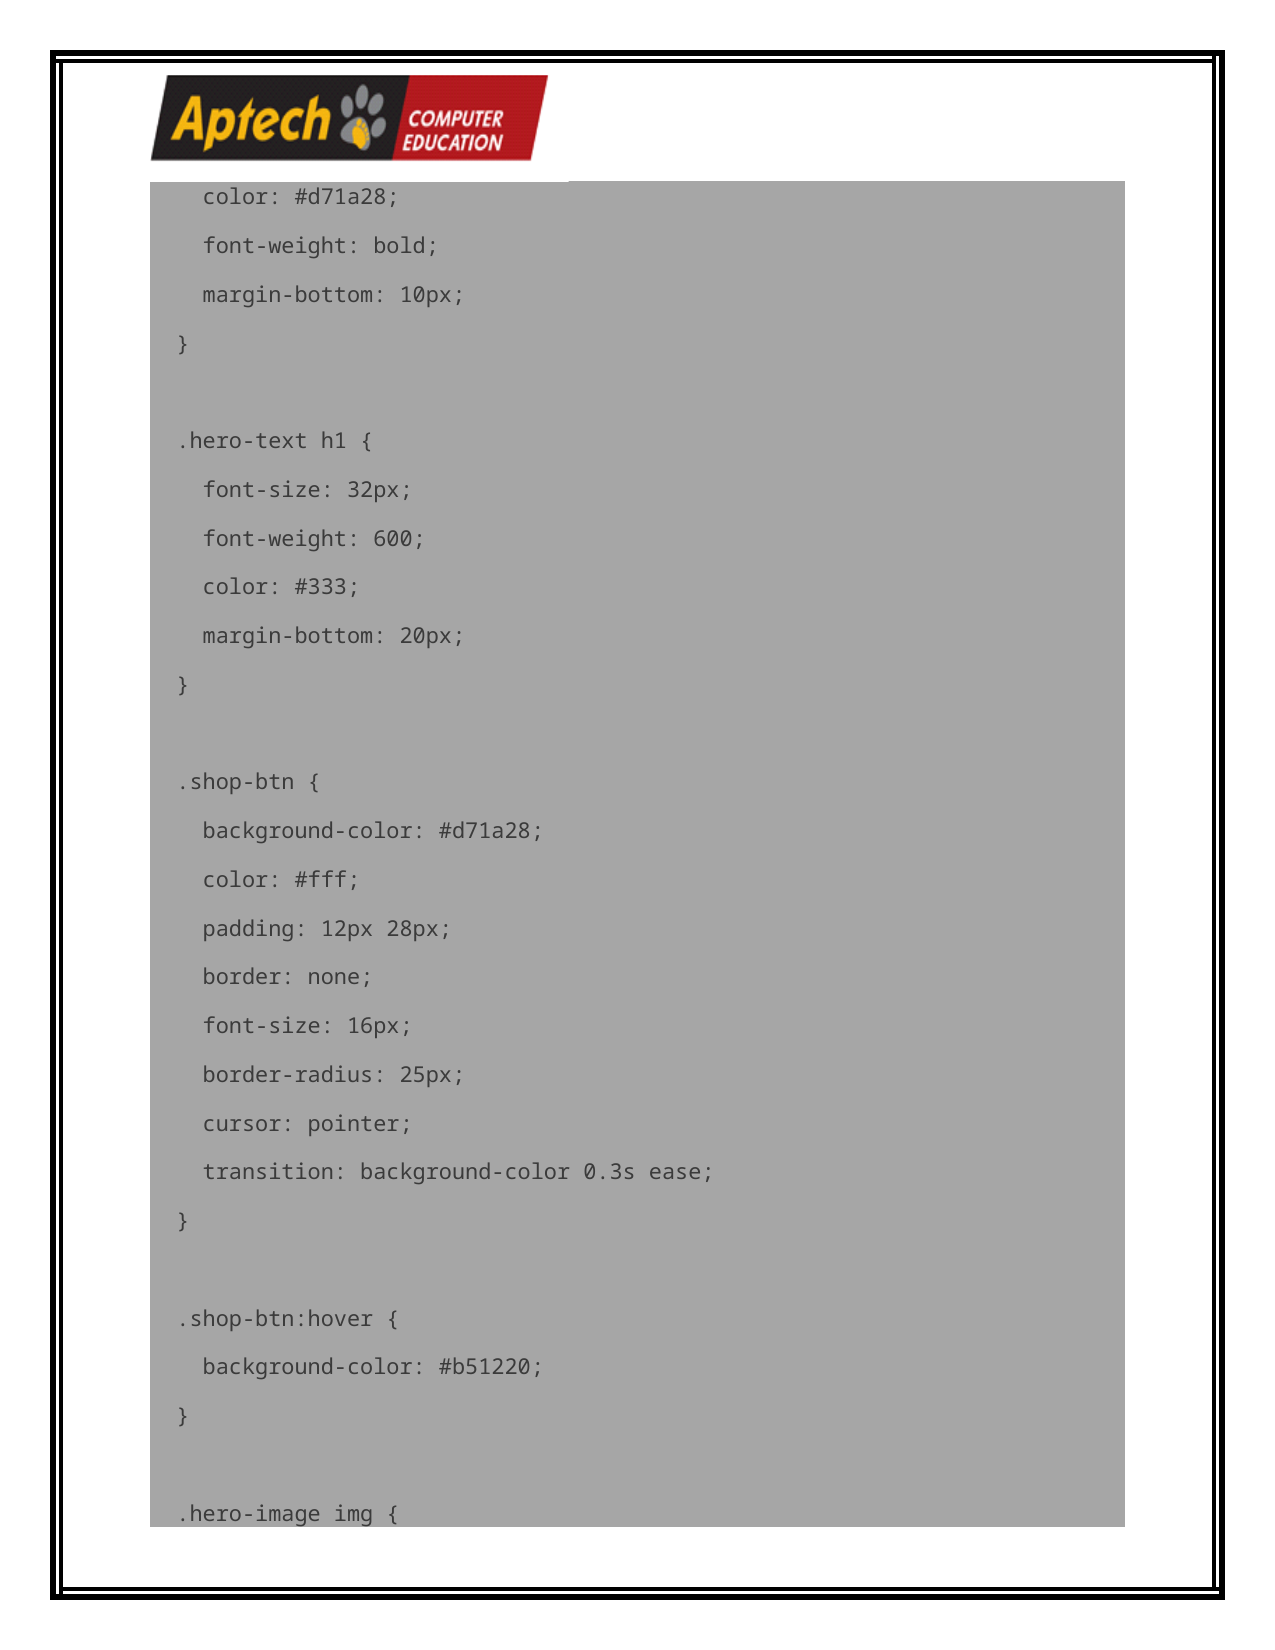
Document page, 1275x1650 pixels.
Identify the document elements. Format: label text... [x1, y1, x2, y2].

text .hero-image img { [150, 1497, 1125, 1527]
text .shop-btn { [150, 766, 1125, 796]
text } [150, 669, 1125, 698]
text } [150, 1400, 1125, 1430]
text .shop-btn:hover { [150, 1302, 1125, 1332]
text border-radius: 25px; [150, 1059, 1125, 1088]
text transition: background-color 0.3s ease; [150, 1156, 1125, 1186]
text } [150, 327, 1125, 357]
text font-weight: bold; [150, 230, 1125, 260]
text cursor: pointer; [150, 1107, 1125, 1137]
text } [150, 1205, 1125, 1235]
text margin-bottom: 20px; [150, 620, 1125, 650]
text margin-bottom: 10px; [150, 279, 1125, 308]
text color: #fff; [150, 864, 1125, 893]
text color: #333; [150, 571, 1125, 601]
text font-size: 16px; [150, 1010, 1125, 1040]
text font-size: 32px; [150, 474, 1125, 503]
text color: #d71a28; [150, 181, 1125, 211]
text .hero-text h1 { [150, 425, 1125, 455]
text font-weight: 600; [150, 522, 1125, 552]
text border: none; [150, 961, 1125, 991]
text background-color: #d71a28; [150, 815, 1125, 845]
text padding: 12px 28px; [150, 912, 1125, 942]
picture [150, 75, 569, 182]
text background-color: #b51220; [150, 1351, 1125, 1381]
